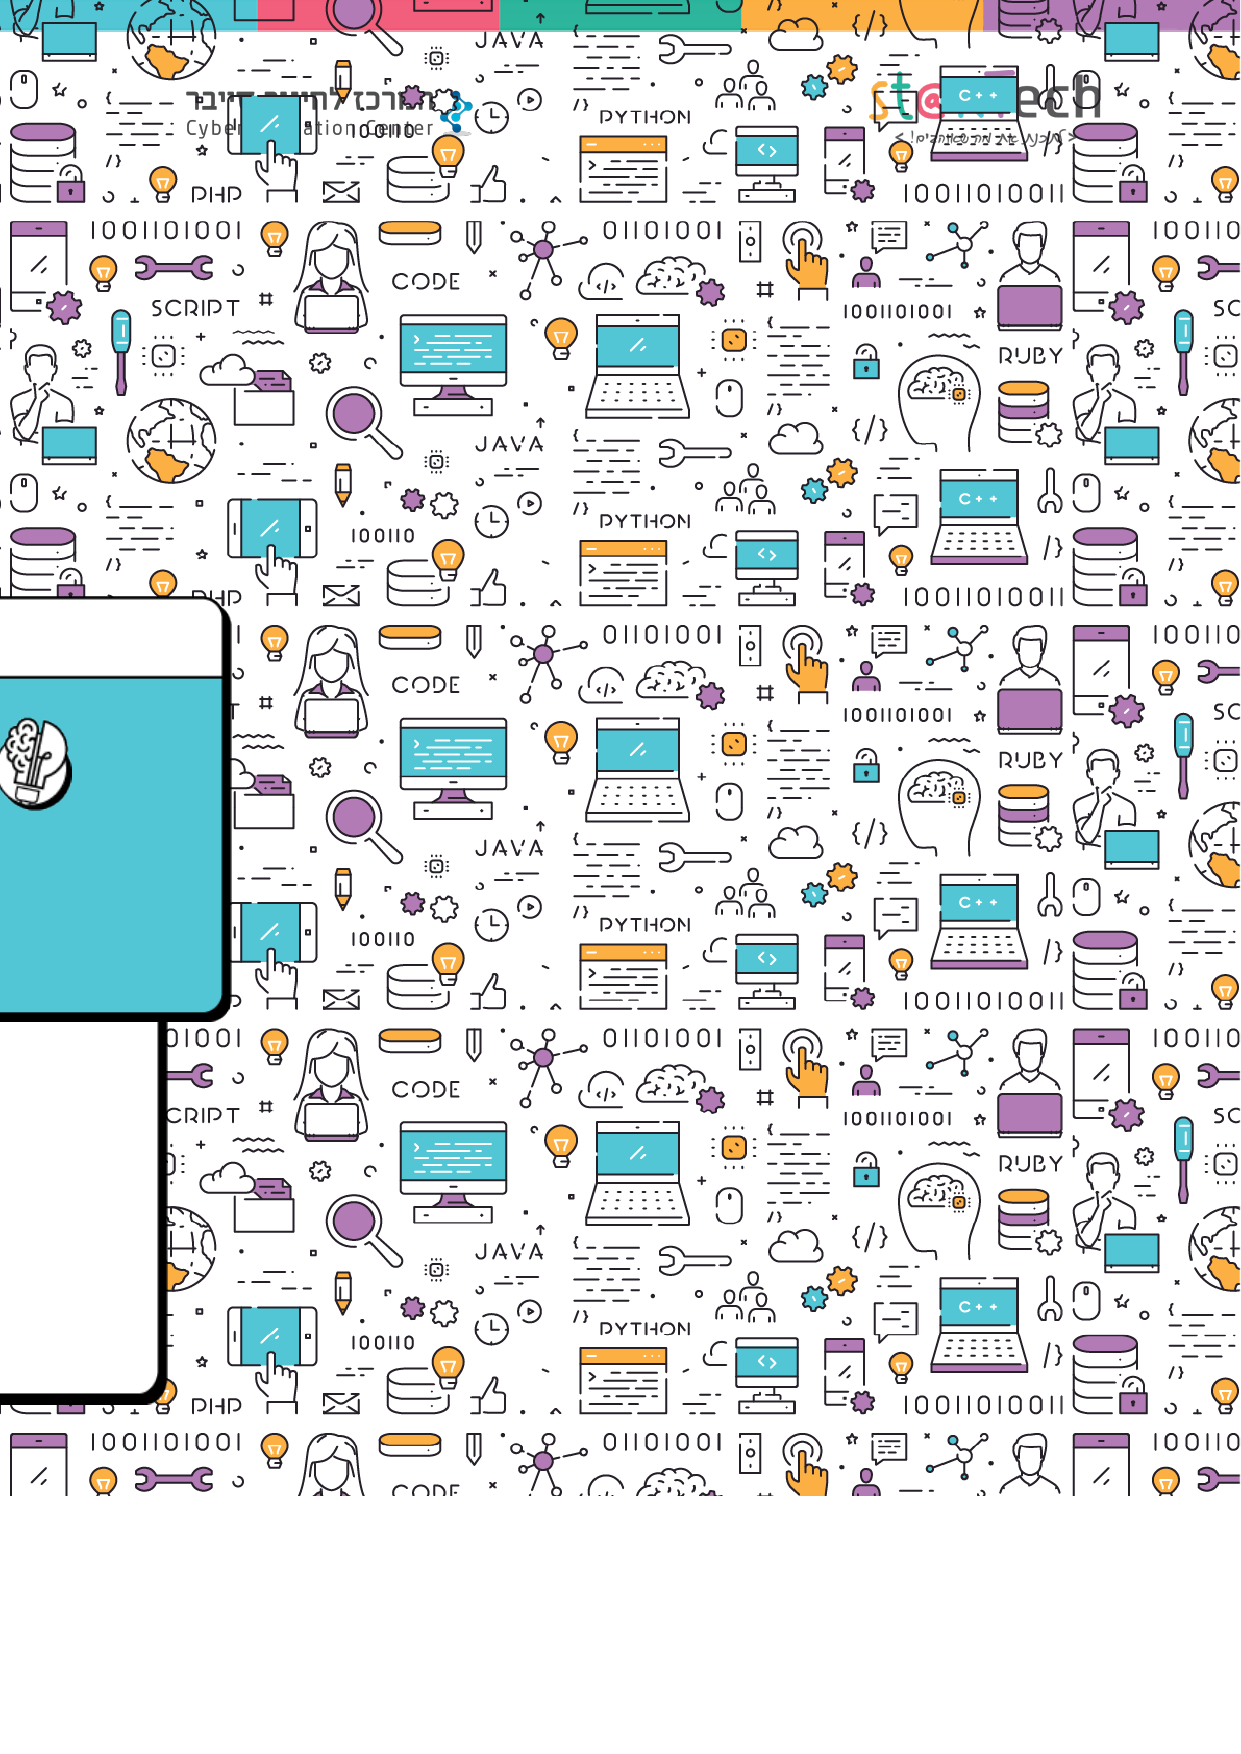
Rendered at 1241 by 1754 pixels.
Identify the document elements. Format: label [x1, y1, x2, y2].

picture [0, 0, 1241, 1496]
